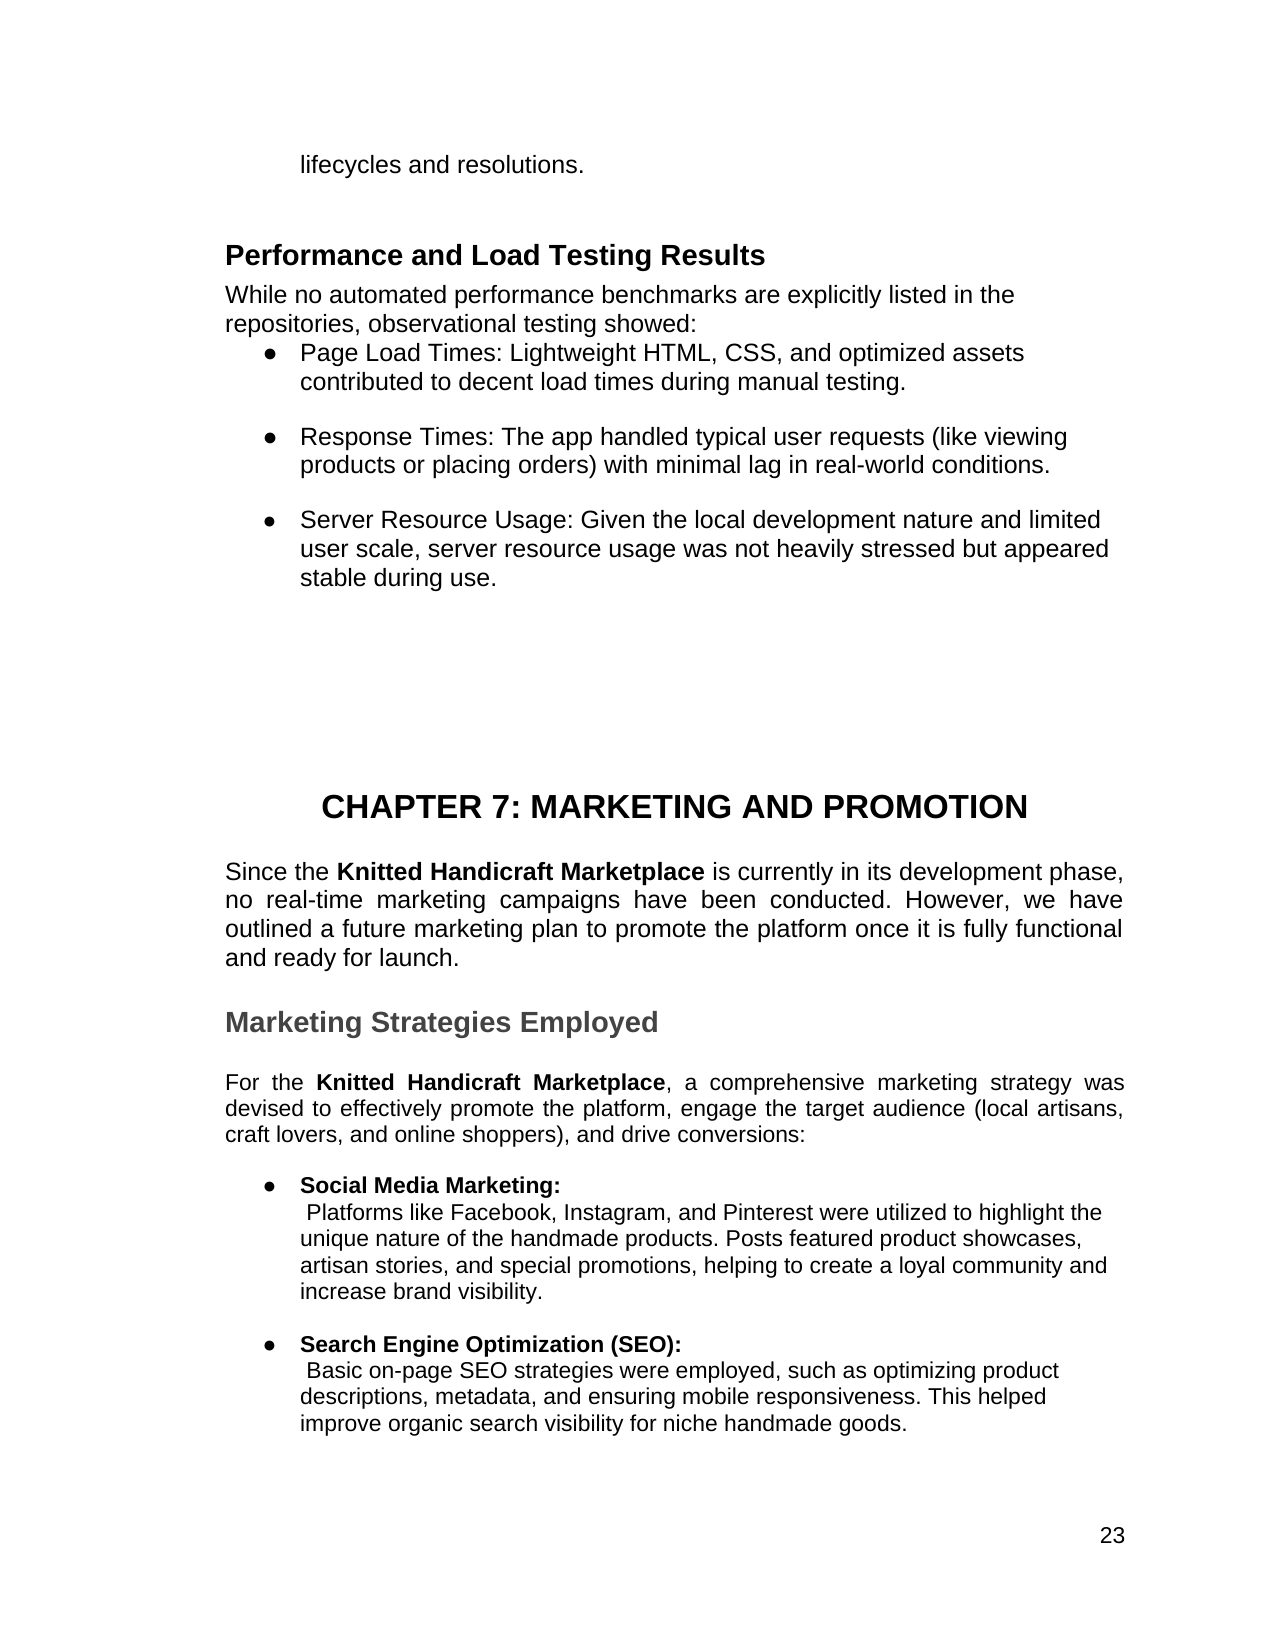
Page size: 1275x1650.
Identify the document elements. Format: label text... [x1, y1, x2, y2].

list Response Times: The app handled typical user requests (like viewing products or placing orders) with minimal lag in real-world conditions. [262, 422, 1125, 506]
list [262, 150, 1125, 205]
subtitle Performance and Load Testing Results [225, 238, 1125, 272]
list Search Engine Optimization (SEO): Basic on-page SEO strategies were employed, such as optimizing product descriptions, metadata, and ensuring mobile responsiveness. This helped improve organic search visibility for niche handmade goods. [262, 1331, 1125, 1462]
text For the Knitted Handicraft Marketplace, a comprehensive marketing strategy was devised to effectively promote the platform, engage the target audience (local artisans, craft lovers, and online shoppers), and drive conversions: [225, 1068, 1125, 1147]
list Server Resource Usage: Given the local development nature and limited user scale, server resource usage was not heavily stressed but appeared stable during use. [262, 506, 1125, 618]
subtitle CHAPTER 7: MARKETING AND PROMOTION [225, 787, 1125, 826]
subtitle Marketing Strategies Employed [225, 1005, 1125, 1038]
text While no automated performance benchmarks are explicitly listed in the repositories, observational testing showed: [225, 280, 1125, 338]
list Social Media Marketing: Platforms like Facebook, Instagram, and Pinterest were utilized to highlight the unique nature of the handmade products. Posts featured product showcases, artisan stories, and special promotions, helping to create a loyal community and increase brand visibility. [262, 1172, 1125, 1331]
list Page Load Times: Lightweight HTML, CSS, and optimized assets contributed to decent load times during manual testing. [262, 338, 1125, 422]
text Since the Knitted Handicraft Marketplace is currently in its development phase, no real-time marketing campaigns have been conducted. However, we have outlined a future marketing plan to promote the platform once it is fully functional and ready for launch. [225, 857, 1125, 972]
